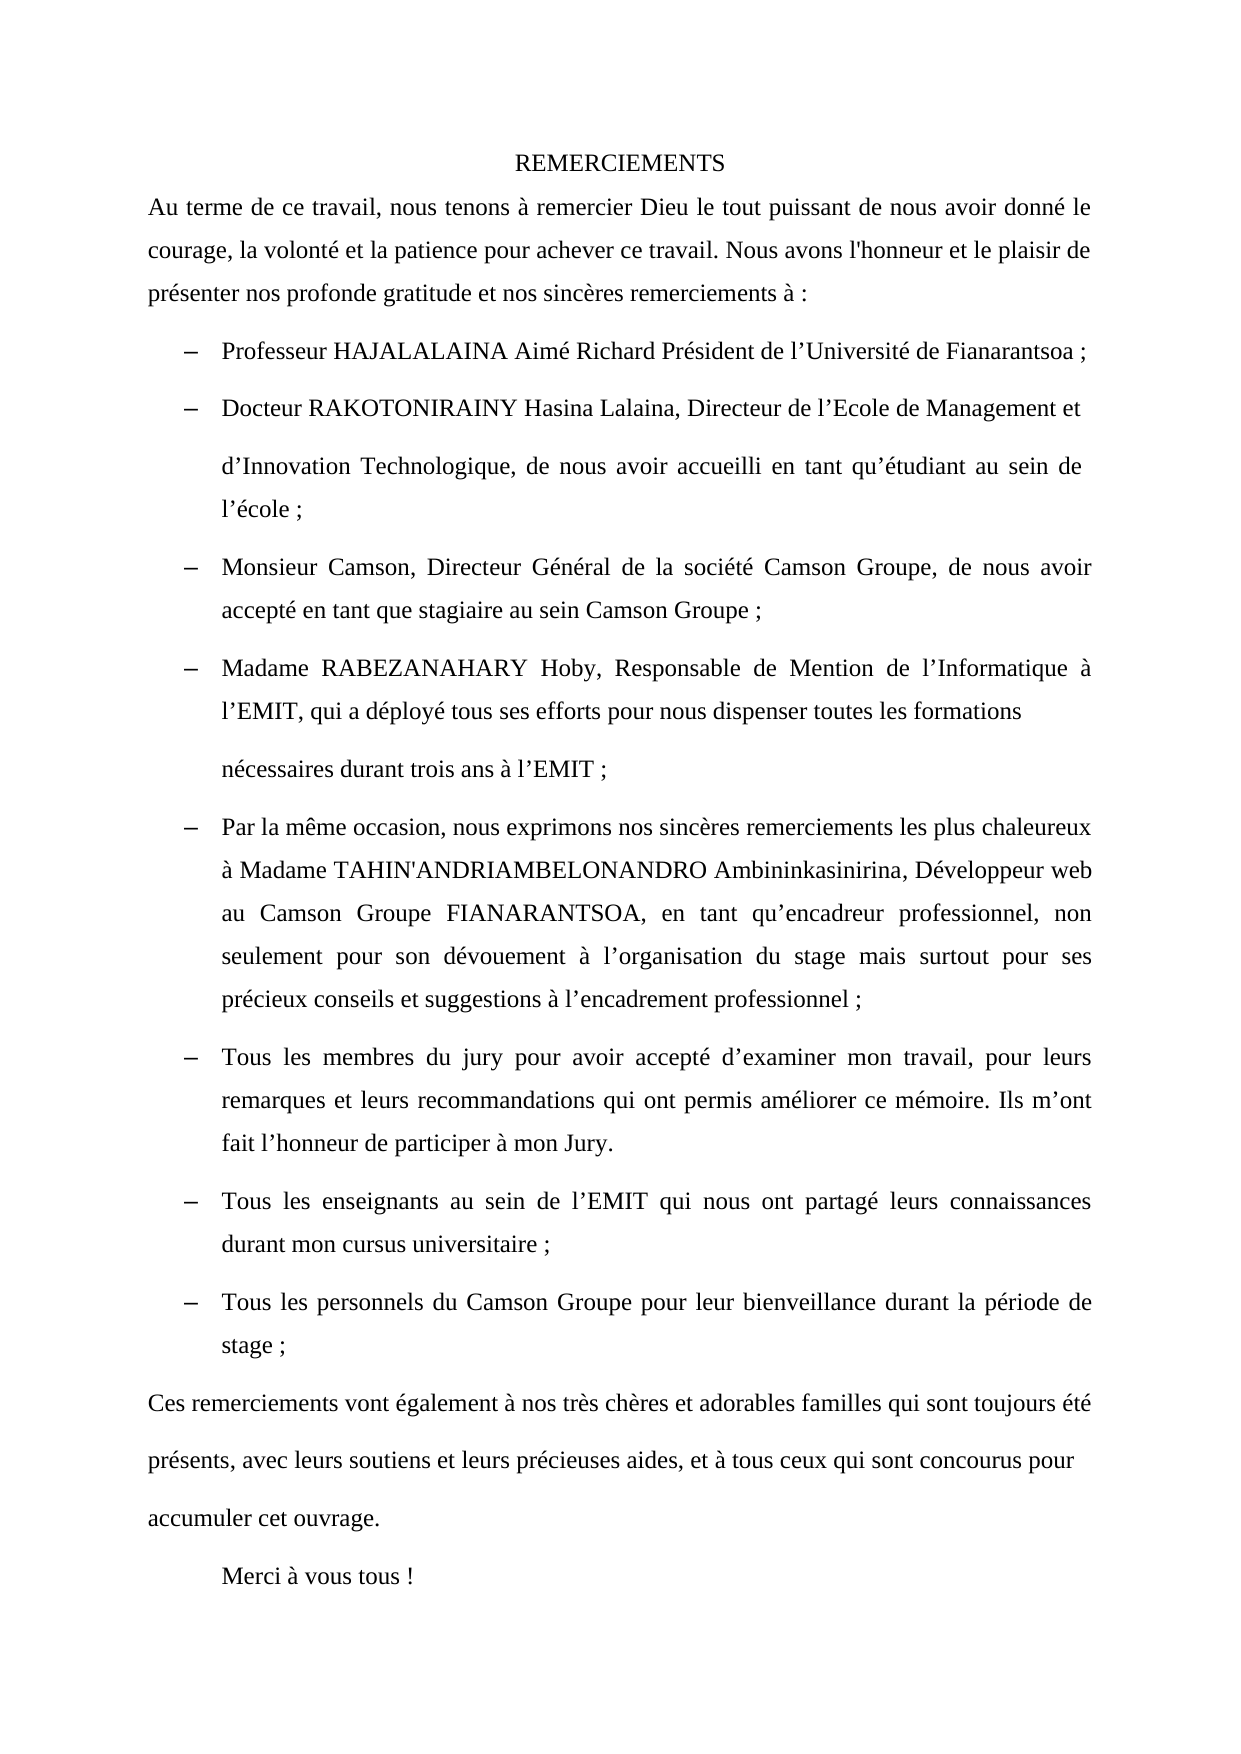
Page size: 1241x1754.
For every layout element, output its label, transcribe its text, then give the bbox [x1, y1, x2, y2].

list Madame RABEZANAHARY Hoby, Responsable de Mention de l’Informatique à l’EMIT, qui a déployé tous ses efforts pour nous dispenser toutes les formations [184, 653, 1093, 725]
text Merci à vous tous ! [148, 1561, 1093, 1590]
list Par la même occasion, nous exprimons nos sincères remerciements les plus chaleureux à Madame TAHIN'ANDRIAMBELONANDRO Ambininkasinirina, Développeur web au Camson Groupe FIANARANTSOA, en tant qu’encadreur professionnel, non seulement pour son dévouement à l’organisation du stage mais surtout pour ses précieux conseils et suggestions à l’encadrement professionnel ; [184, 812, 1093, 1013]
text présents, avec leurs soutiens et leurs précieuses aides, et à tous ceux qui sont concourus pour [148, 1446, 1093, 1474]
list Monsieur Camson, Directeur Général de la société Camson Groupe, de nous avoir accepté en tant que stagiaire au sein Camson Groupe ; [184, 552, 1093, 624]
text accumuler cet ouvrage. [148, 1503, 1093, 1532]
text nécessaires durant trois ans à l’EMIT ; [148, 754, 1093, 783]
text REMERCIEMENTS [148, 148, 1093, 177]
list Professeur HAJALALAINA Aimé Richard Président de l’Université de Fianarantsoa ; [184, 336, 1093, 364]
text Ces remerciements vont également à nos très chères et adorables familles qui sont toujours été [148, 1388, 1093, 1417]
text Au terme de ce travail, nous tenons à remercier Dieu le tout puissant de nous avoir donné le courage, la volonté et la patience pour achever ce travail. Nous avons l'honneur et le plaisir de présenter nos profonde gratitude et nos sincères remerciements à : [148, 192, 1093, 307]
list Tous les personnels du Camson Groupe pour leur bienveillance durant la période de stage ; [184, 1287, 1093, 1359]
list Tous les enseignants au sein de l’EMIT qui nous ont partagé leurs connaissances durant mon cursus universitaire ; [184, 1186, 1093, 1258]
list Docteur RAKOTONIRAINY Hasina Lalaina, Directeur de l’Ecole de Management et [184, 393, 1093, 422]
list Tous les membres du jury pour avoir accepté d’examiner mon travail, pour leurs remarques et leurs recommandations qui ont permis améliorer ce mémoire. Ils m’ont fait l’honneur de participer à mon Jury. [184, 1042, 1093, 1157]
text d’Innovation Technologique, de nous avoir accueilli en tant qu’étudiant au sein de l’école ; [148, 451, 1093, 523]
